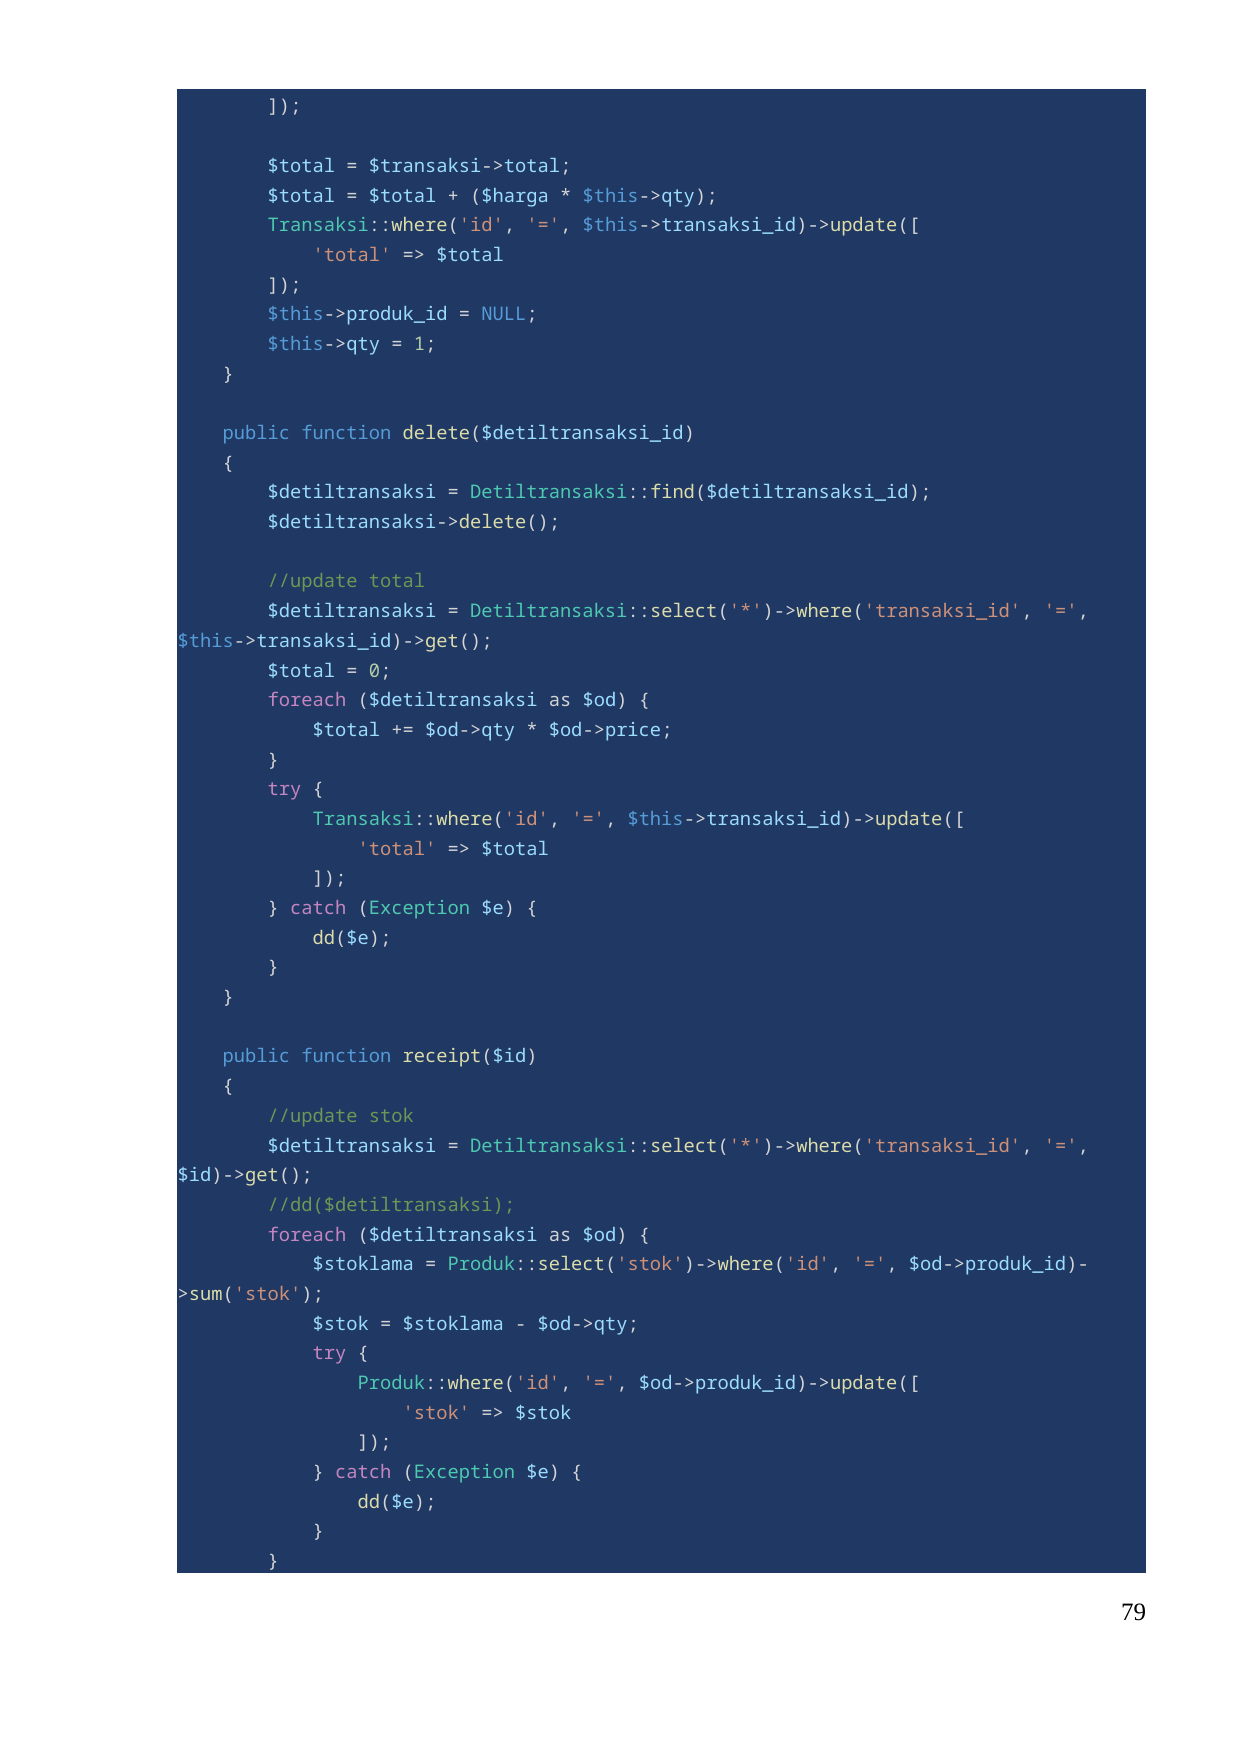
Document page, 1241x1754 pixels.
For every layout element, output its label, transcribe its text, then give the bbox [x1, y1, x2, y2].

text $detiltransaksi = Detiltransaksi::select('*')->where('transaksi_id', '=', $id)->get(); [177, 1128, 1146, 1187]
text $this->qty = 1; [177, 326, 1146, 356]
text } [177, 979, 1146, 1009]
text } [177, 1543, 1146, 1573]
text $detiltransaksi = Detiltransaksi::select('*')->where('transaksi_id', '=', $this->transaksi_id)->get(); [177, 593, 1146, 653]
text $total += $od->qty * $od->price; [177, 712, 1146, 742]
text } [177, 949, 1146, 979]
text ]); [177, 267, 1146, 296]
text try { [177, 1336, 1146, 1365]
text $this->produk_id = NULL; [177, 296, 1146, 326]
text } [177, 356, 1146, 386]
text try { [177, 771, 1146, 801]
text Produk::where('id', '=', $od->produk_id)->update([ [177, 1365, 1146, 1395]
text dd($e); [177, 920, 1146, 949]
text 'total' => $total [177, 237, 1146, 267]
text ]); [177, 1424, 1146, 1454]
text $stoklama = Produk::select('stok')->where('id', '=', $od->produk_id)->sum('stok'); [177, 1246, 1146, 1306]
text } catch (Exception $e) { [177, 1454, 1146, 1484]
text Transaksi::where('id', '=', $this->transaksi_id)->update([ [177, 801, 1146, 831]
text $stok = $stoklama - $od->qty; [177, 1306, 1146, 1336]
text ]); [177, 89, 1146, 118]
text $total = $total + ($harga * $this->qty); [177, 178, 1146, 207]
text $total = 0; [177, 653, 1146, 682]
text //update total [177, 564, 1146, 593]
text //dd($detiltransaksi); [177, 1187, 1146, 1217]
text 'total' => $total [177, 831, 1146, 861]
text { [177, 445, 1146, 474]
text dd($e); [177, 1484, 1146, 1514]
text $total = $transaksi->total; [177, 148, 1146, 178]
text Transaksi::where('id', '=', $this->transaksi_id)->update([ [177, 207, 1146, 237]
text 'stok' => $stok [177, 1395, 1146, 1424]
text public function receipt($id) [177, 1039, 1146, 1068]
text ]); [177, 861, 1146, 890]
text { [177, 1068, 1146, 1098]
text foreach ($detiltransaksi as $od) { [177, 1217, 1146, 1246]
text $detiltransaksi = Detiltransaksi::find($detiltransaksi_id); [177, 474, 1146, 504]
text $detiltransaksi->delete(); [177, 504, 1146, 534]
text public function delete($detiltransaksi_id) [177, 415, 1146, 445]
text foreach ($detiltransaksi as $od) { [177, 682, 1146, 712]
text //update stok [177, 1098, 1146, 1128]
text } [177, 742, 1146, 771]
text } [177, 1514, 1146, 1543]
text } catch (Exception $e) { [177, 890, 1146, 920]
